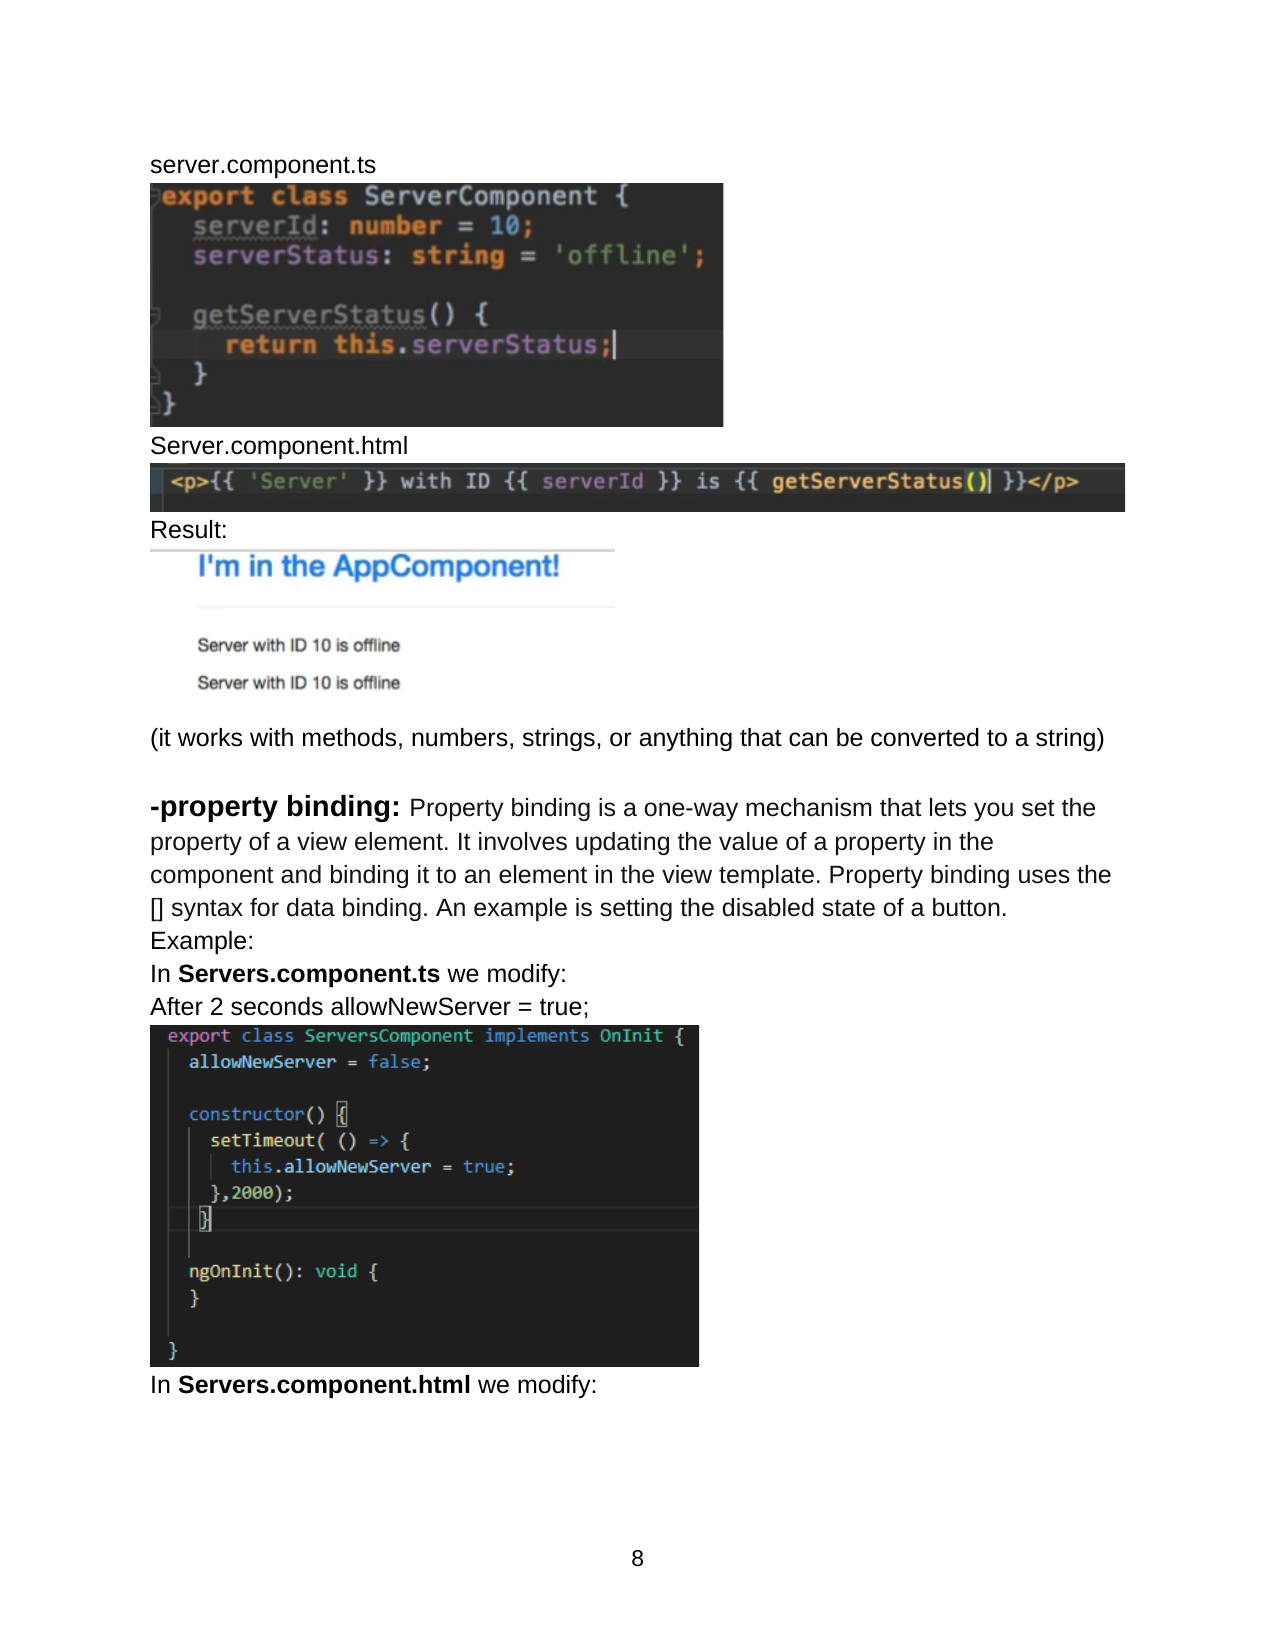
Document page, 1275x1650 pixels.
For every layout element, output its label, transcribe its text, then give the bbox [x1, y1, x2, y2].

text Result: [150, 515, 1125, 544]
text After 2 seconds allowNewServer = true; [150, 992, 1125, 1021]
picture [150, 1025, 700, 1367]
text Server.component.html [150, 431, 1125, 459]
text -property binding: Property binding is a one-way mechanism that lets you set the property of a view element. It involves updating the value of a property in the component and binding it to an element in the view template. Property binding uses the [] syntax for data binding. An example is setting the disabled state of a button. [150, 789, 1125, 922]
text (it works with methods, numbers, strings, or anything that can be converted to a string) [150, 723, 1125, 752]
text In Servers.component.ts we modify: [150, 959, 1125, 988]
text Example: [150, 926, 1125, 955]
picture [150, 548, 615, 720]
text server.component.ts [150, 150, 1125, 179]
text In Servers.component.html we modify: [150, 1370, 1125, 1399]
picture [150, 463, 1125, 512]
picture [150, 183, 724, 427]
